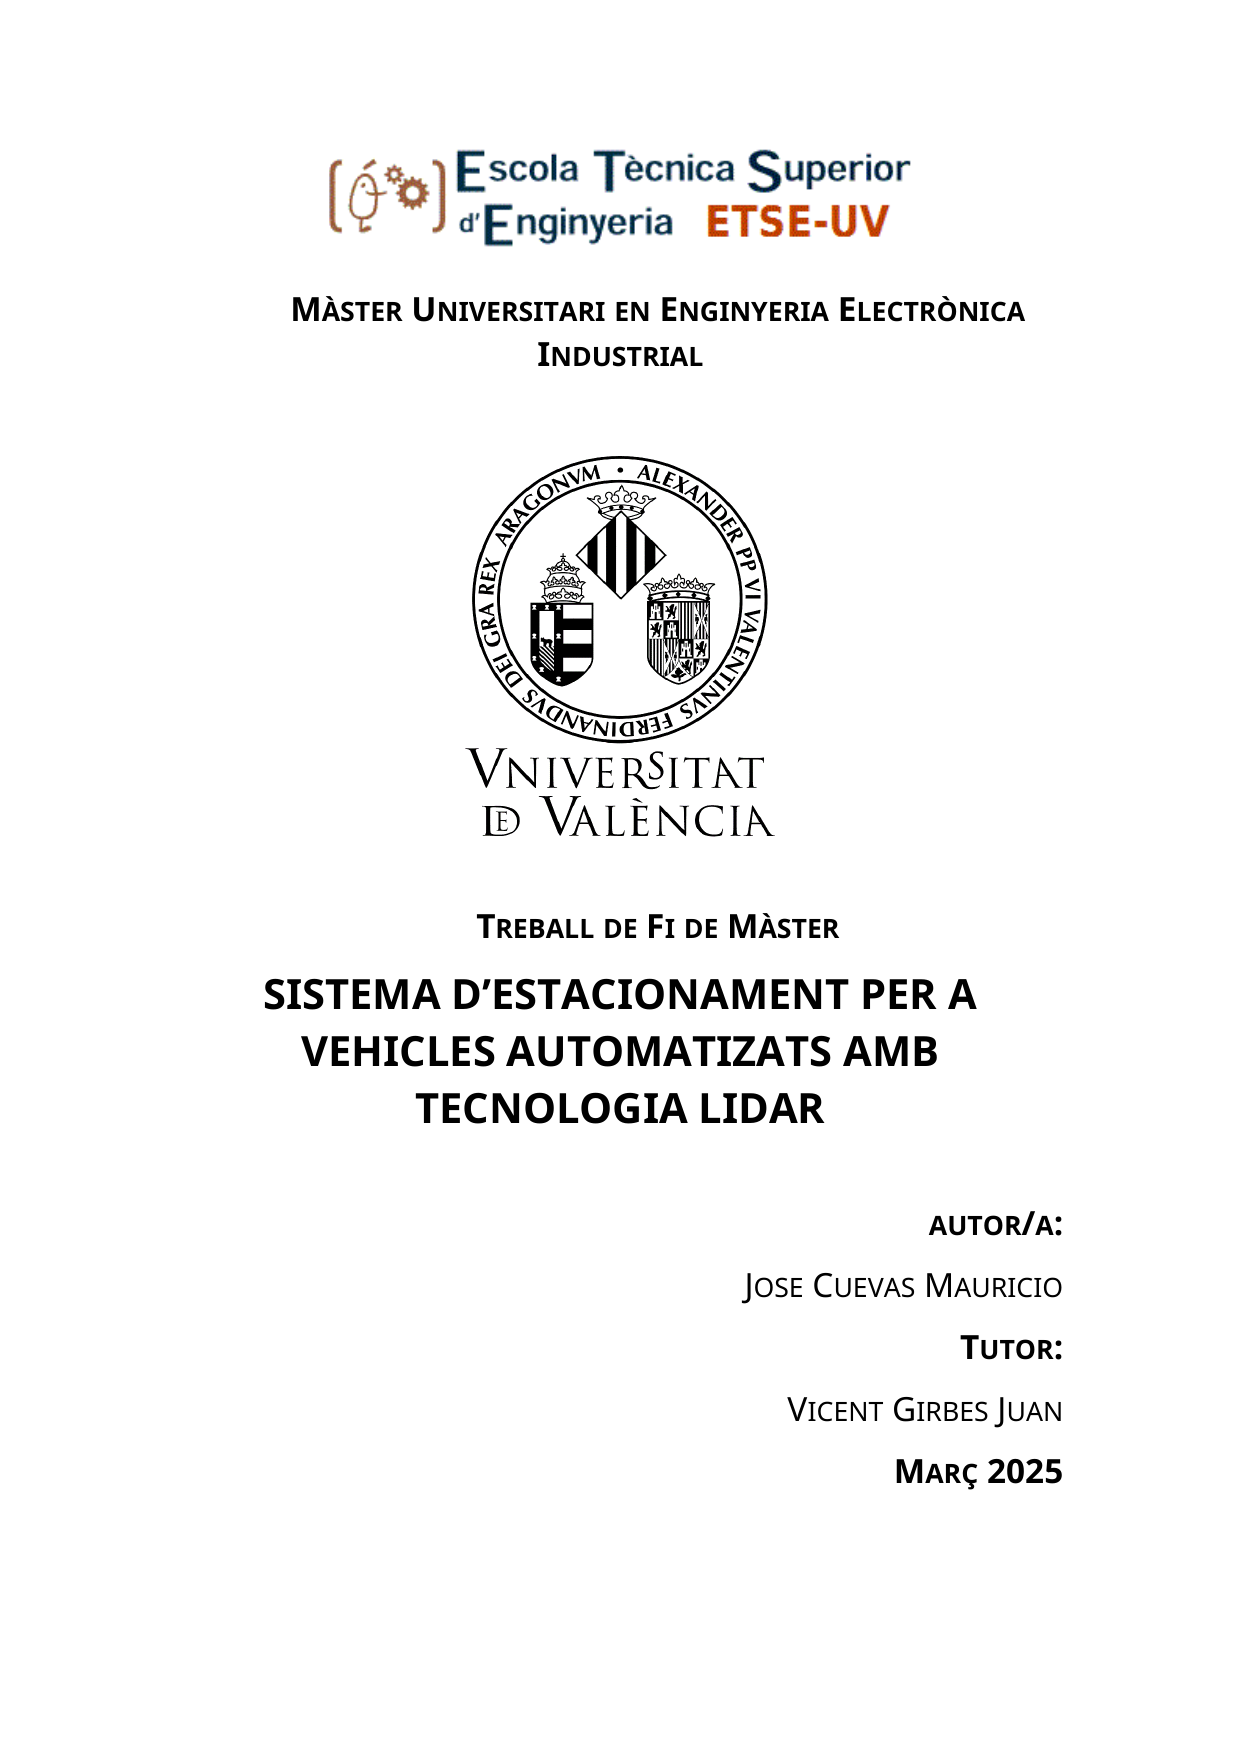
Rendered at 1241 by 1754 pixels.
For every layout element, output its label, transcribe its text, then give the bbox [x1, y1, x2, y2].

text Tutor: [177, 1323, 1063, 1369]
picture [465, 448, 775, 840]
text Vicent Girbes Juan [693, 1386, 1063, 1431]
text Treball de Fi de Màster [177, 903, 1063, 948]
picture [328, 147, 912, 248]
text autor/a: [177, 1199, 1063, 1245]
text SISTEMA D’ESTACIONAMENT PER A VEHICLES AUTOMATIZATS AMB TECNOLOGIA LIDAR [177, 965, 1063, 1135]
text Març 2025 [177, 1448, 1063, 1493]
text Jose Cuevas Mauricio [177, 1261, 1063, 1307]
text Màster Universitari en Enginyeria Electrònica Industrial [177, 286, 1063, 377]
